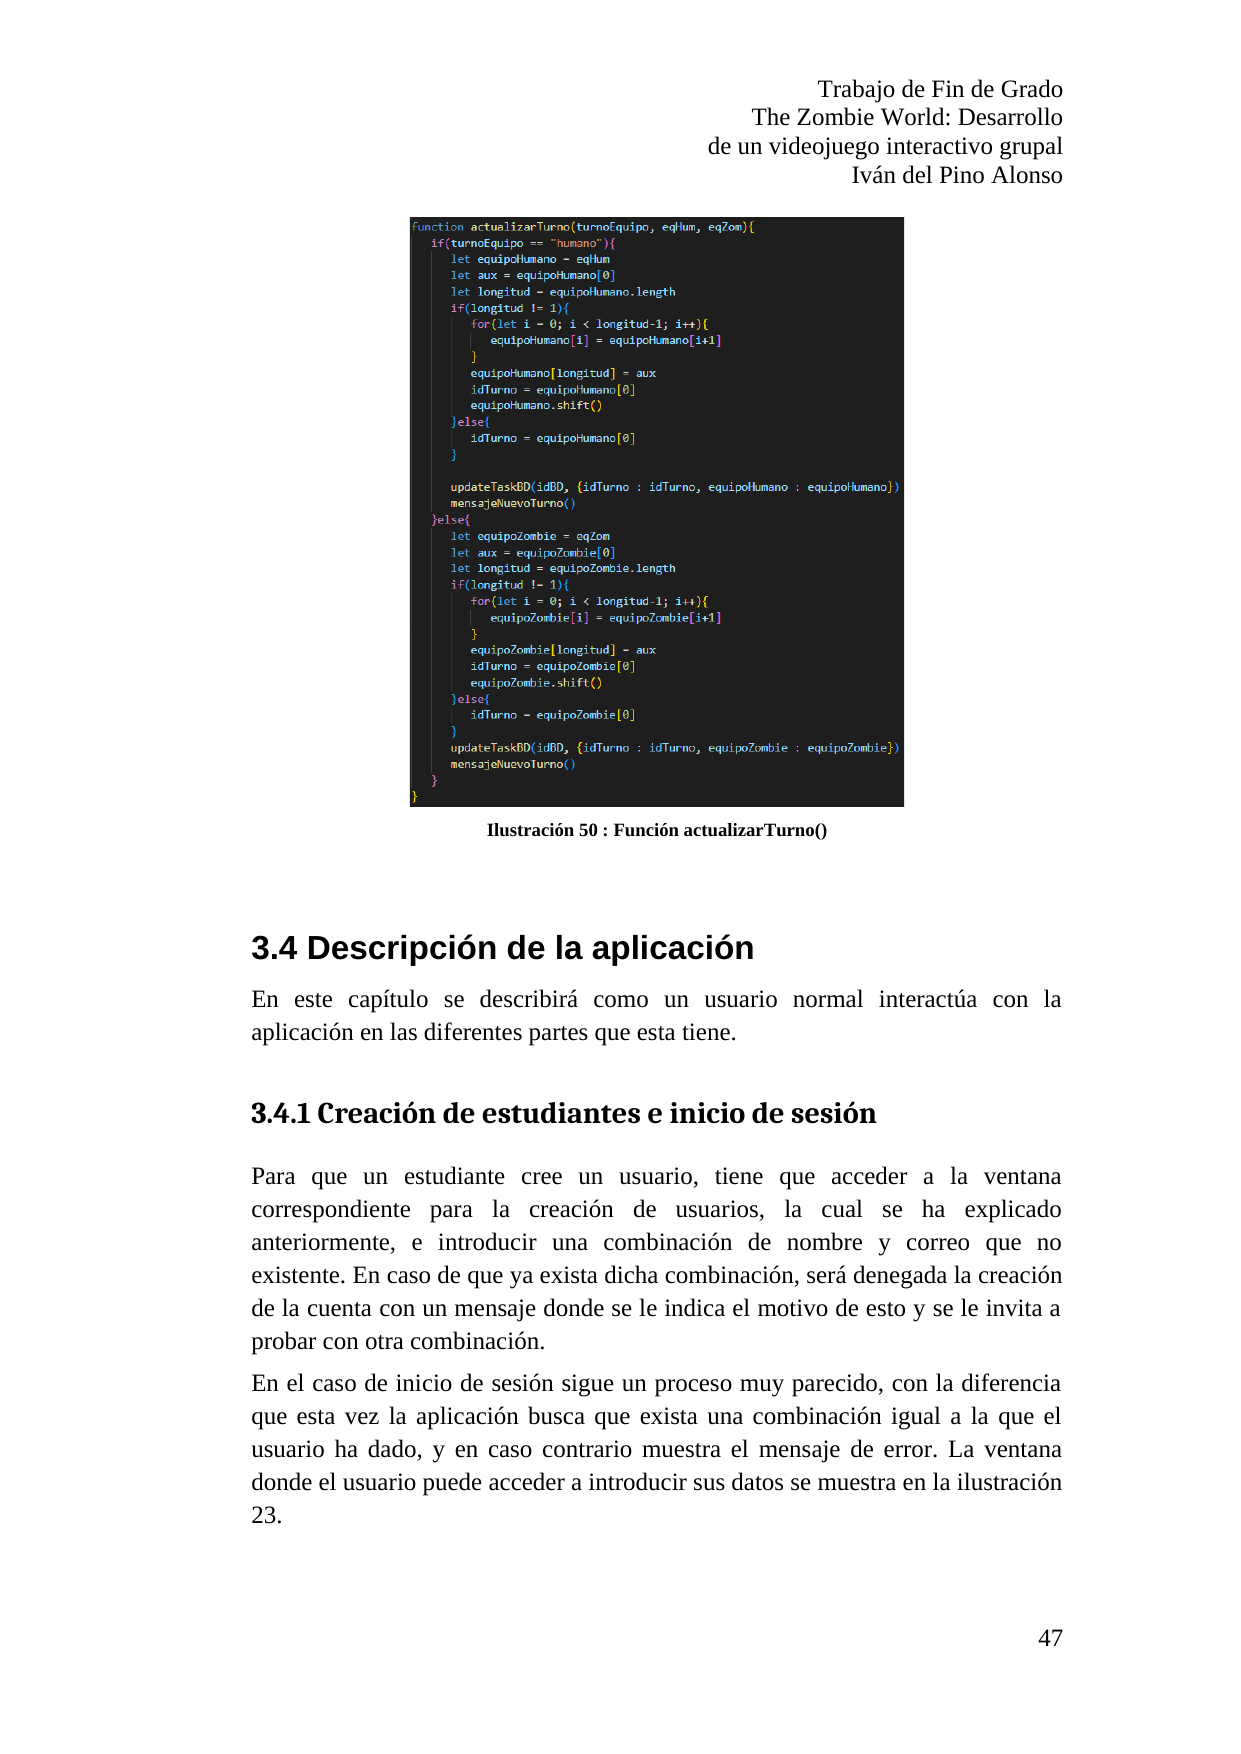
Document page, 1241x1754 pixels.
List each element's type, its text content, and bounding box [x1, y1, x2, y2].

picture [409, 217, 905, 807]
text Ilustración 50 : Función actualizarTurno() [251, 819, 1063, 841]
text Para que un estudiante cree un usuario, tiene que acceder a la ventana correspondiente para la creación de usuarios, la cual se ha explicado anteriormente, e introducir una combinación de nombre y correo que no existente. En caso de que ya exista dicha combinación, será denegada la creación de la cuenta con un mensaje donde se le indica el motivo de esto y se le invita a probar con otra combinación. [251, 1161, 1063, 1355]
text En el caso de inicio de sesión sigue un proceso muy parecido, con la diferencia que esta vez la aplicación busca que exista una combinación igual a la que el usuario ha dado, y en caso contrario muestra el mensaje de error. La ventana donde el usuario puede acceder a introducir sus datos se muestra en la ilustración 23. [251, 1368, 1063, 1528]
subtitle 3.4 Descripción de la aplicación [251, 928, 1063, 966]
subtitle 3.4.1 Creación de estudiantes e inicio de sesión [251, 1096, 1063, 1131]
text En este capítulo se describirá como un usuario normal interactúa con la aplicación en las diferentes partes que esta tiene. [251, 984, 1063, 1046]
